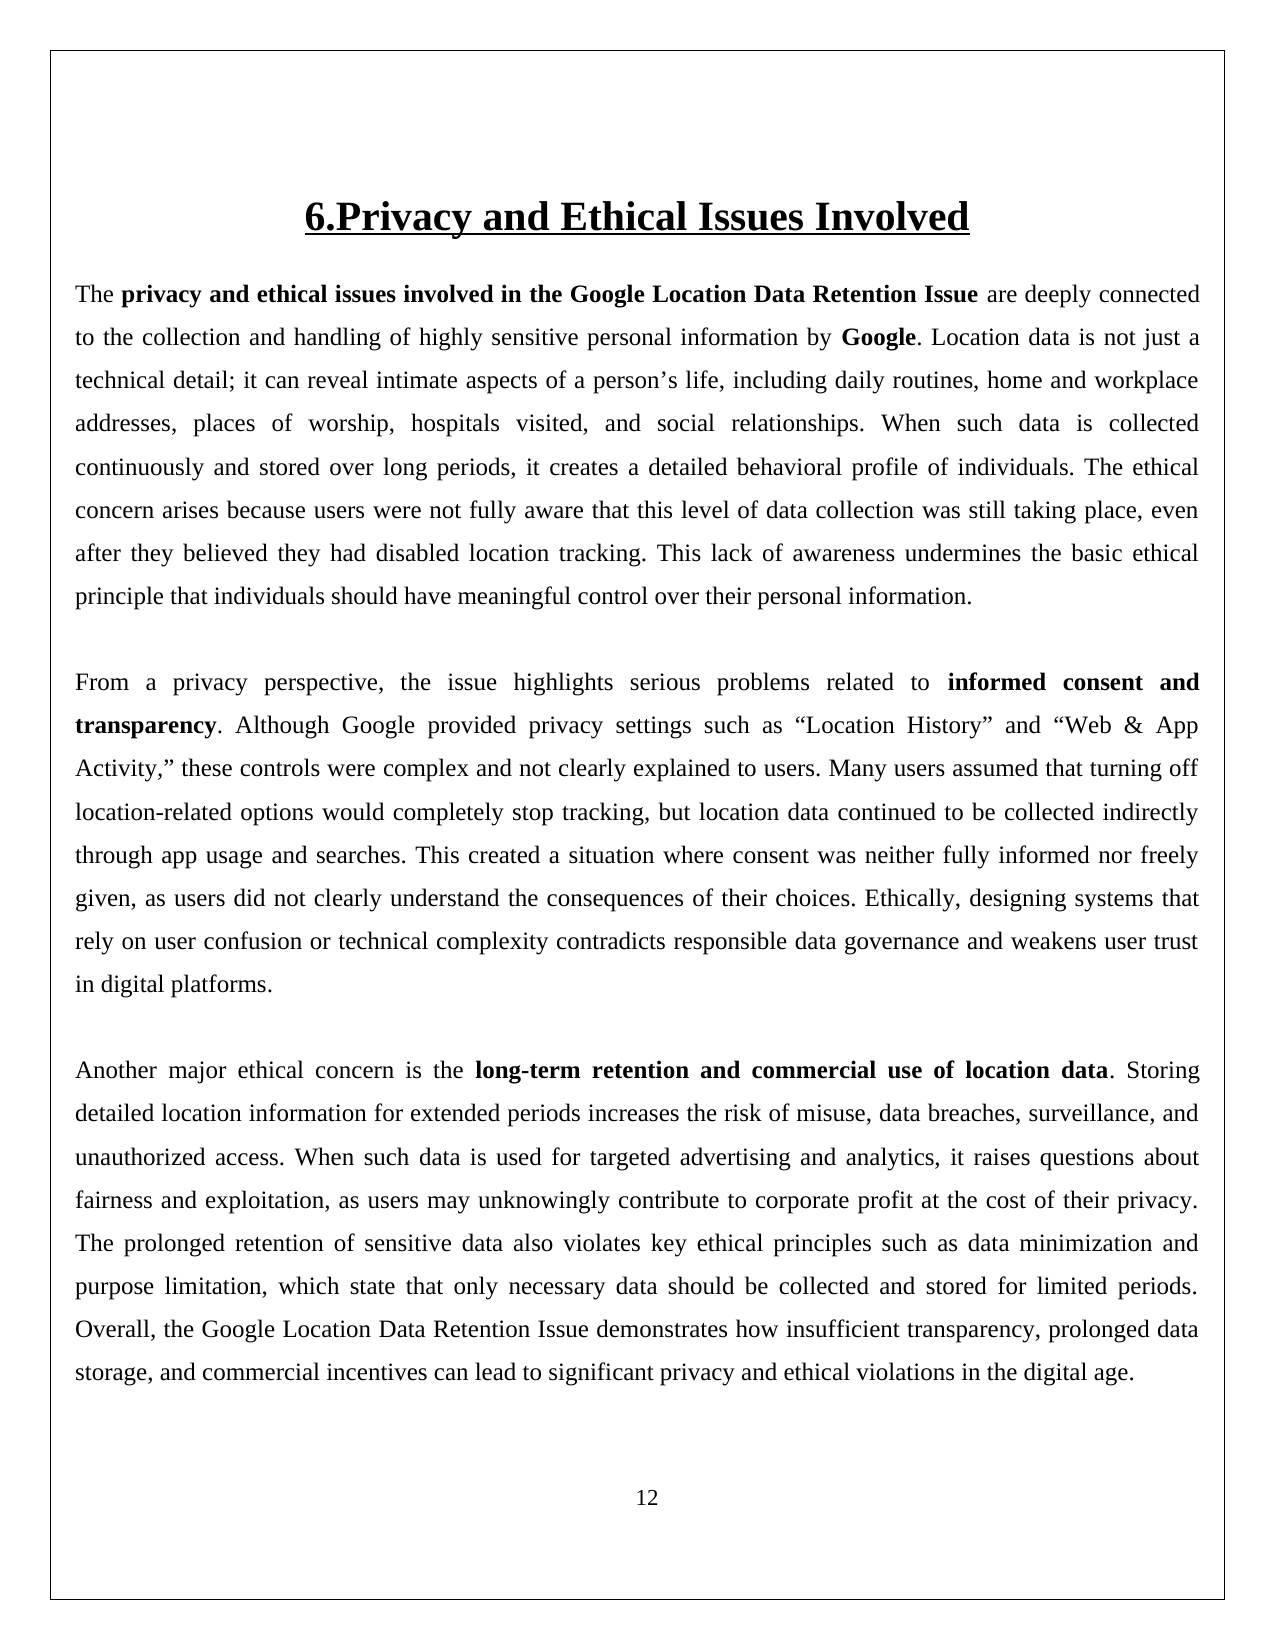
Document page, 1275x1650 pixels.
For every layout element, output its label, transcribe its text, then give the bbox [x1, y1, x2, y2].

text From a privacy perspective, the issue highlights serious problems related to informed consent and transparency. Although Google provided privacy settings such as “Location History” and “Web & App Activity,” these controls were complex and not clearly explained to users. Many users assumed that turning off location-related options would completely stop tracking, but location data continued to be collected indirectly through app usage and searches. This created a situation where consent was neither fully informed nor freely given, as users did not clearly understand the consequences of their choices. Ethically, designing systems that rely on user confusion or technical complexity contradicts responsible data governance and weakens user trust in digital platforms. [75, 667, 1200, 998]
subtitle 6.Privacy and Ethical Issues Involved [136, 192, 1138, 239]
text The privacy and ethical issues involved in the Google Location Data Retention Issue are deeply connected to the collection and handling of highly sensitive personal information by Google. Location data is not just a technical detail; it can reveal intimate aspects of a person’s life, including daily routines, home and workplace addresses, places of worship, hospitals visited, and social relationships. When such data is collected continuously and stored over long periods, it creates a detailed behavioral profile of individuals. The ethical concern arises because users were not fully aware that this level of data collection was still taking place, even after they believed they had disabled location tracking. This lack of awareness undermines the basic ethical principle that individuals should have meaningful control over their personal information. [75, 279, 1200, 610]
text 12 [75, 1484, 1200, 1511]
text Another major ethical concern is the long-term retention and commercial use of location data. Storing detailed location information for extended periods increases the risk of misuse, data breaches, surveillance, and unauthorized access. When such data is used for targeted advertising and analytics, it raises questions about fairness and exploitation, as users may unknowingly contribute to corporate profit at the cost of their privacy. The prolonged retention of sensitive data also violates key ethical principles such as data minimization and purpose limitation, which state that only necessary data should be collected and stored for limited periods. Overall, the Google Location Data Retention Issue demonstrates how insufficient transparency, prolonged data storage, and commercial incentives can lead to significant privacy and ethical violations in the digital age. [75, 1055, 1200, 1386]
